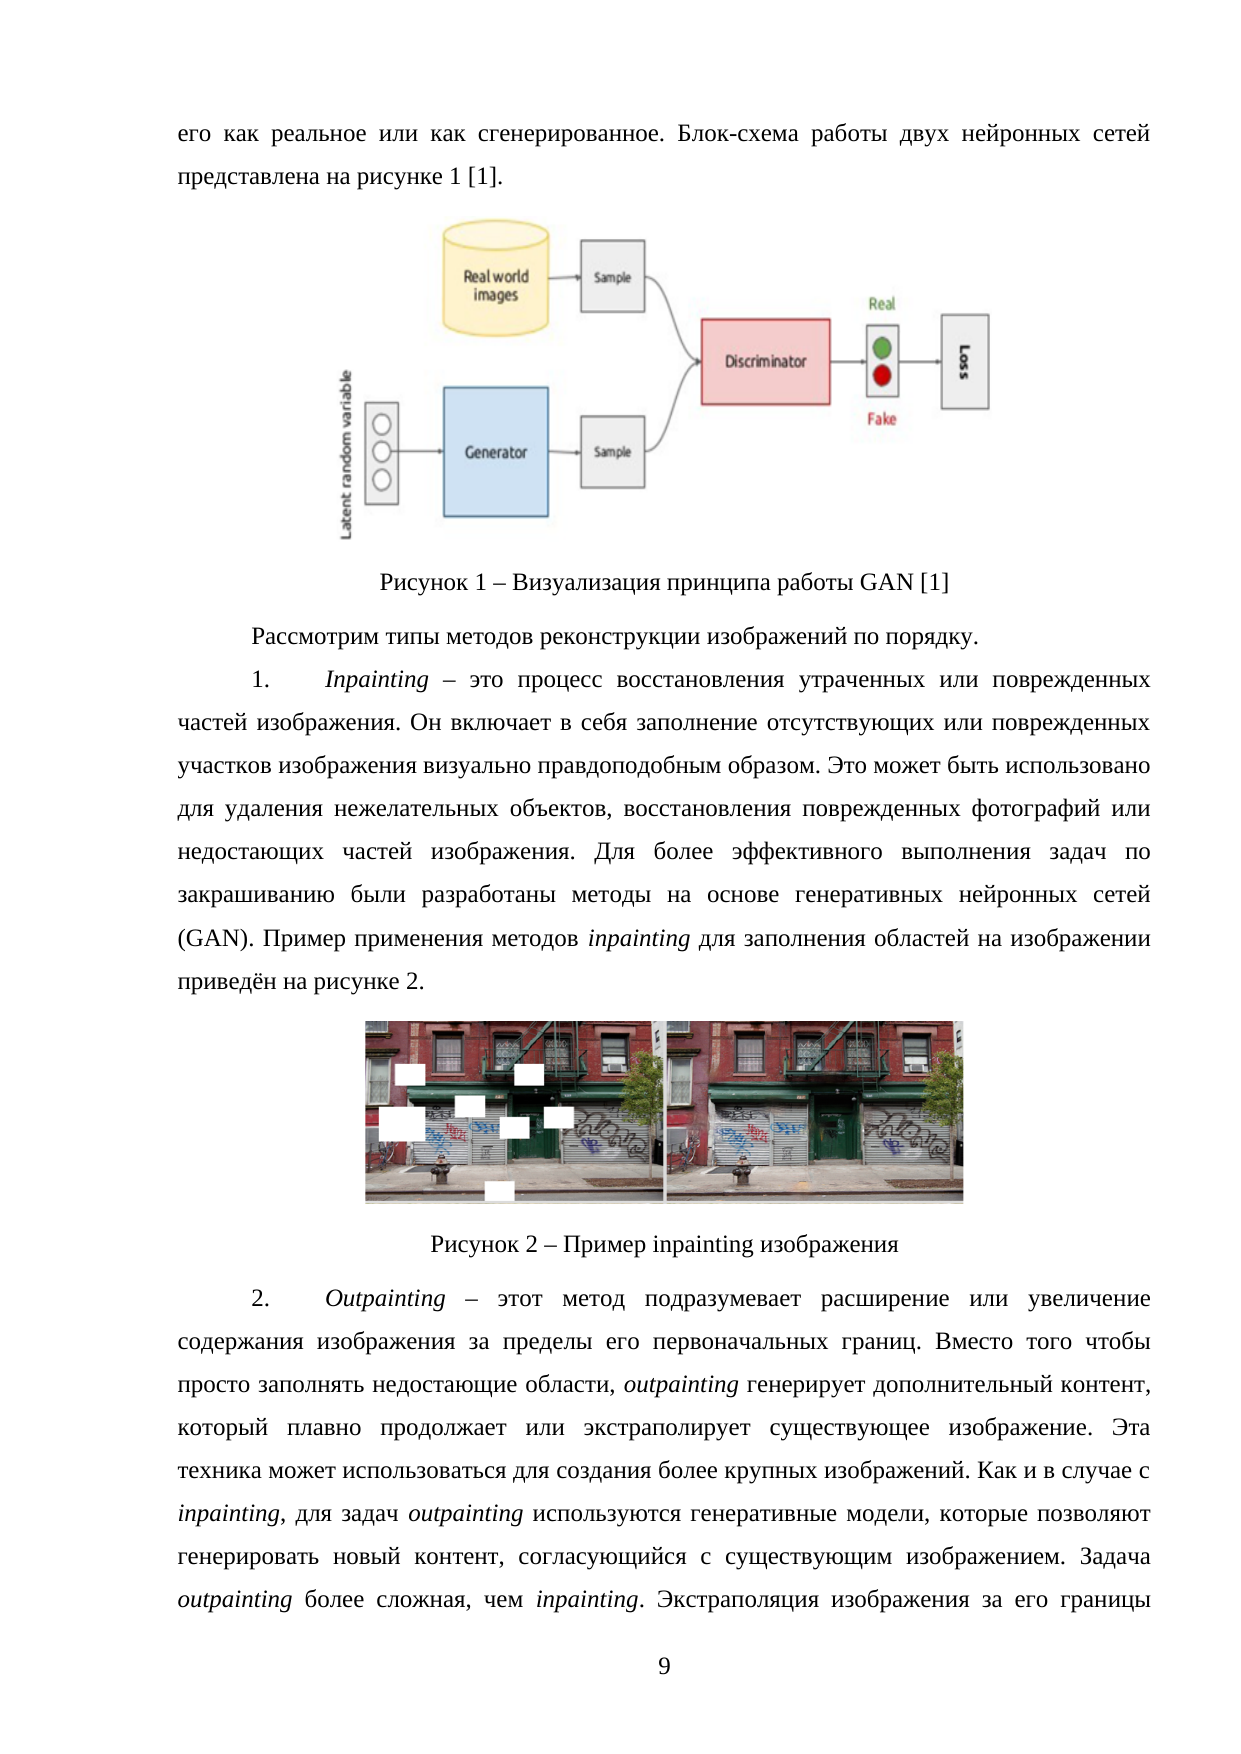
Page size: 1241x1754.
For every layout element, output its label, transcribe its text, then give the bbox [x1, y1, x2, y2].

text Рисунок 2 – Пример inpainting изображения [177, 1229, 1152, 1258]
picture [365, 1021, 964, 1204]
list Inpainting – это процесс восстановления утраченных или поврежденных частей изображения. Он включает в себя заполнение отсутствующих или поврежденных участков изображения визуально правдоподобным образом. Это может быть использовано для удаления нежелательных объектов, восстановления поврежденных фотографий или недостающих частей изображения. Для более эффективного выполнения задач по закрашиванию были разработаны методы на основе генеративных нейронных сетей (GAN). Пример применения методов inpainting для заполнения областей на изображении приведён на рисунке 2. [177, 664, 1152, 994]
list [177, 1283, 1152, 1613]
text Рисунок 1 – Визуализация принципа работы GAN [1] [177, 567, 1152, 596]
picture [336, 216, 993, 543]
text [177, 118, 1152, 190]
text Рассмотрим типы методов реконструкции изображений по порядку. [177, 621, 1152, 649]
